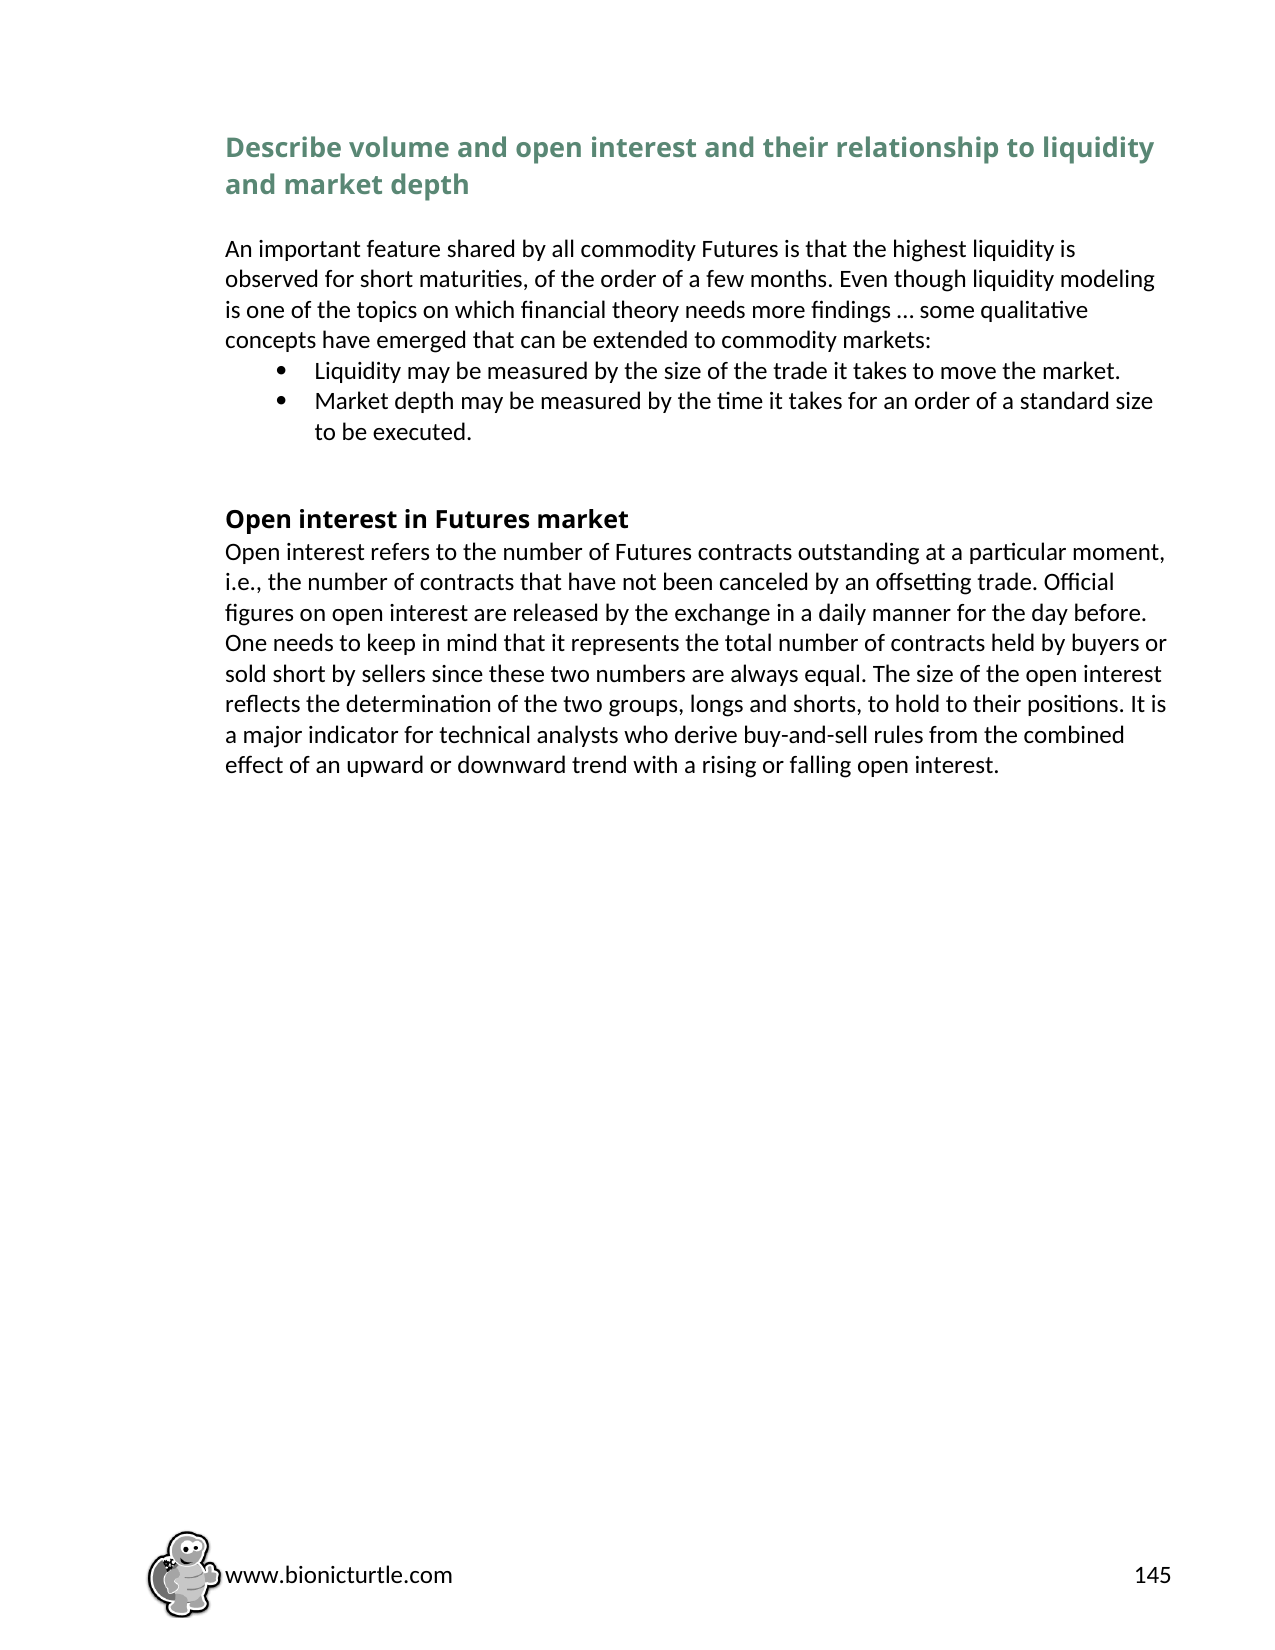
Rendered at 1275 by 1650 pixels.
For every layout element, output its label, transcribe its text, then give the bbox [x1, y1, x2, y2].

text Open interest refers to the number of Futures contracts outstanding at a particular moment, i.e., the number of contracts that have not been canceled by an offsetting trade. Official figures on open interest are released by the exchange in a daily manner for the day before. One needs to keep in mind that it represents the total number of contracts held by buyers or sold short by sellers since these two numbers are always equal. The size of the open interest reflects the determination of the two groups, longs and shorts, to hold to their positions. It is a major indicator for technical analysts who derive buy-and-sell rules from the combined effect of an upward or downward trend with a rising or falling open interest. [225, 536, 1172, 780]
list Market depth may be measured by the time it takes for an order of a standard size to be executed. [277, 385, 1172, 477]
subtitle Describe volume and open interest and their relationship to liquidity and market depth [225, 128, 1172, 202]
subtitle Open interest in Futures market [225, 502, 1172, 536]
list Liquidity may be measured by the size of the trade it takes to move the market. [277, 355, 1172, 385]
text An important feature shared by all commodity Futures is that the highest liquidity is observed for short maturities, of the order of a few months. Even though liquidity modeling is one of the topics on which financial theory needs more findings … some qualitative concepts have emerged that can be extended to commodity markets: [225, 233, 1172, 355]
